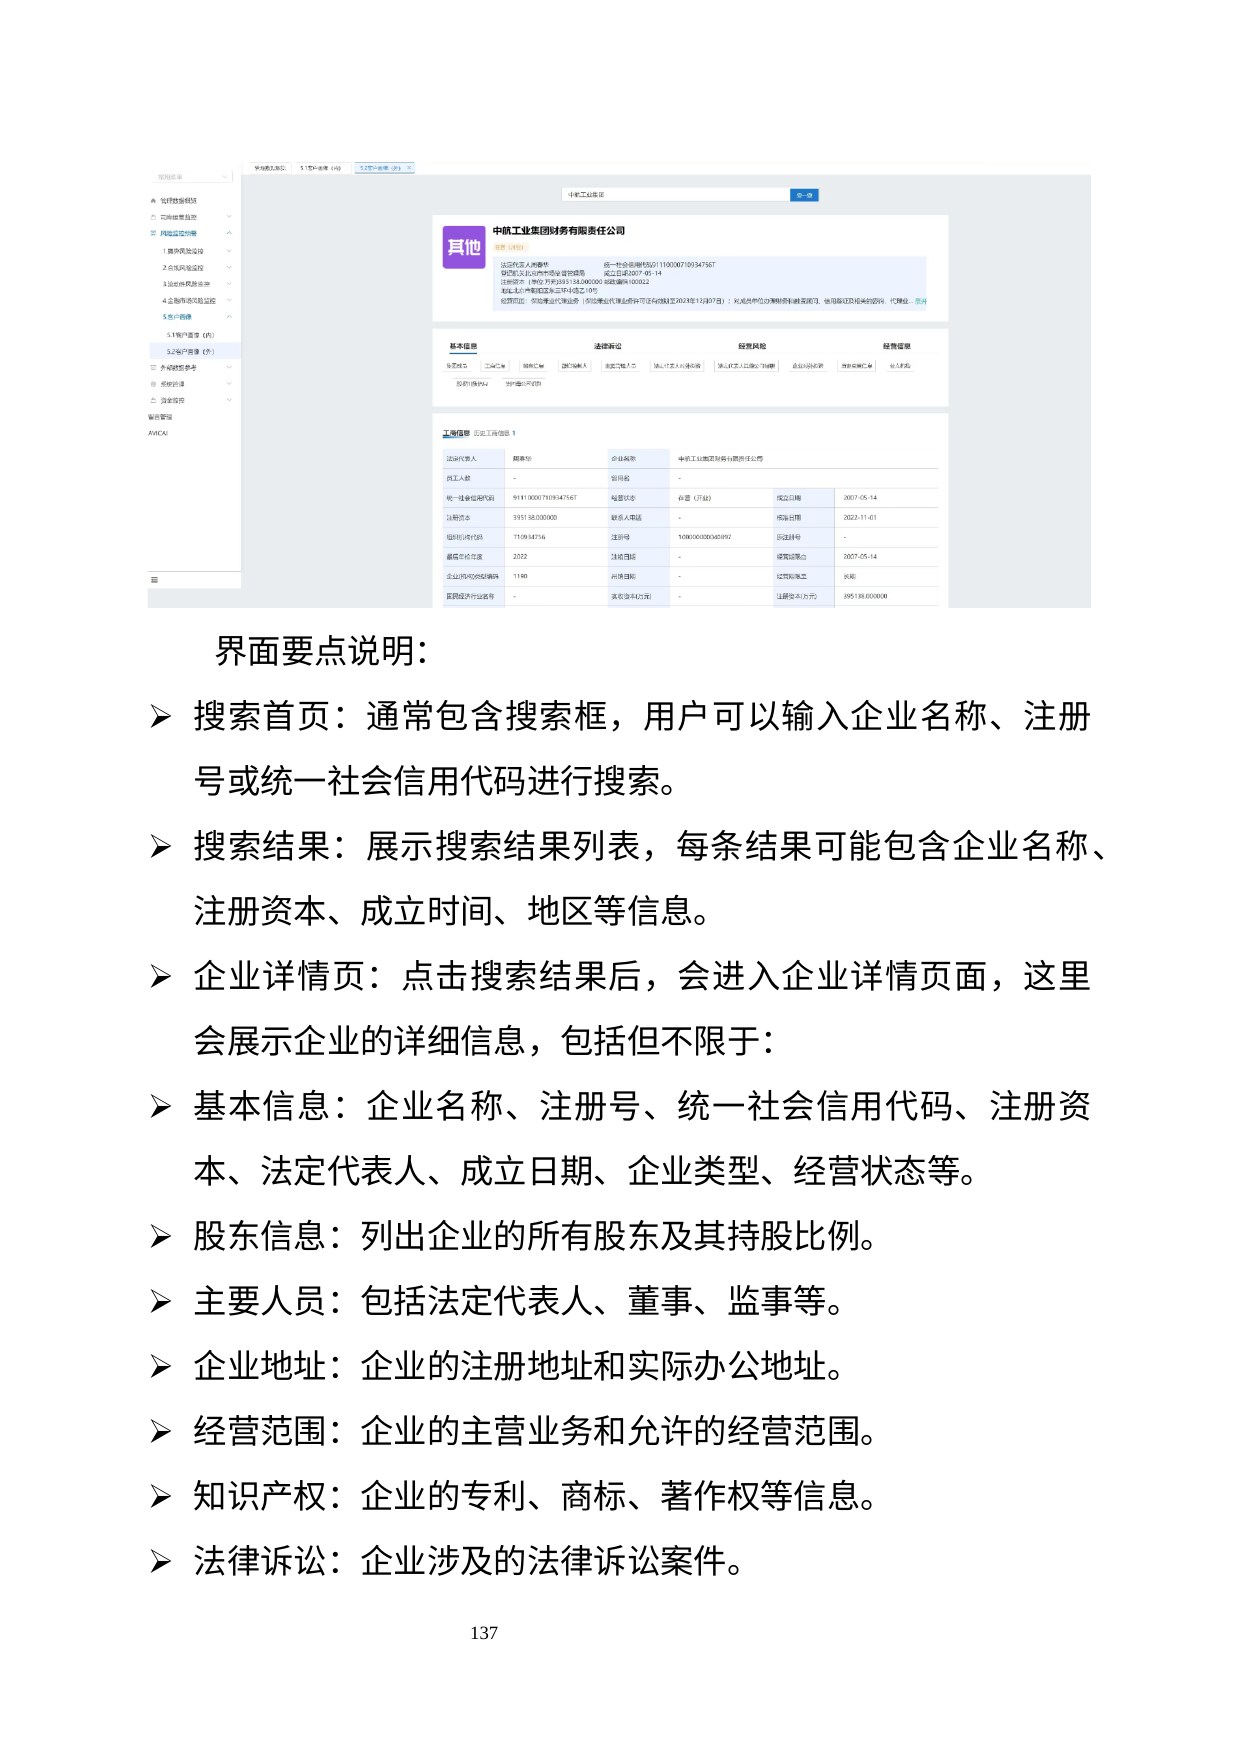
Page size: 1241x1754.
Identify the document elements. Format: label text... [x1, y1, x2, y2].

list 企业地址：企业的注册地址和实际办公地址。 [148, 1332, 1092, 1397]
list 股东信息：列出企业的所有股东及其持股比例。 [148, 1202, 1092, 1267]
list 主要人员：包括法定代表人、董事、监事等。 [148, 1267, 1092, 1332]
list 知识产权：企业的专利、商标、著作权等信息。 [148, 1462, 1092, 1527]
list 基本信息：企业名称、注册号、统一社会信用代码、注册资本、法定代表人、成立日期、企业类型、经营状态等。 [148, 1072, 1092, 1202]
list 搜索首页：通常包含搜索框，用户可以输入企业名称、注册号或统一社会信用代码进行搜索。 [148, 682, 1092, 812]
list 法律诉讼：企业涉及的法律诉讼案件。 [148, 1527, 1092, 1592]
list 企业详情页：点击搜索结果后，会进入企业详情页面，这里会展示企业的详细信息，包括但不限于： [148, 942, 1092, 1072]
text 界面要点说明： [148, 617, 1092, 682]
list 经营范围：企业的主营业务和允许的经营范围。 [148, 1397, 1092, 1462]
picture [147, 162, 1092, 608]
list 搜索结果：展示搜索结果列表，每条结果可能包含企业名称、注册资本、成立时间、地区等信息。 [148, 812, 1092, 942]
